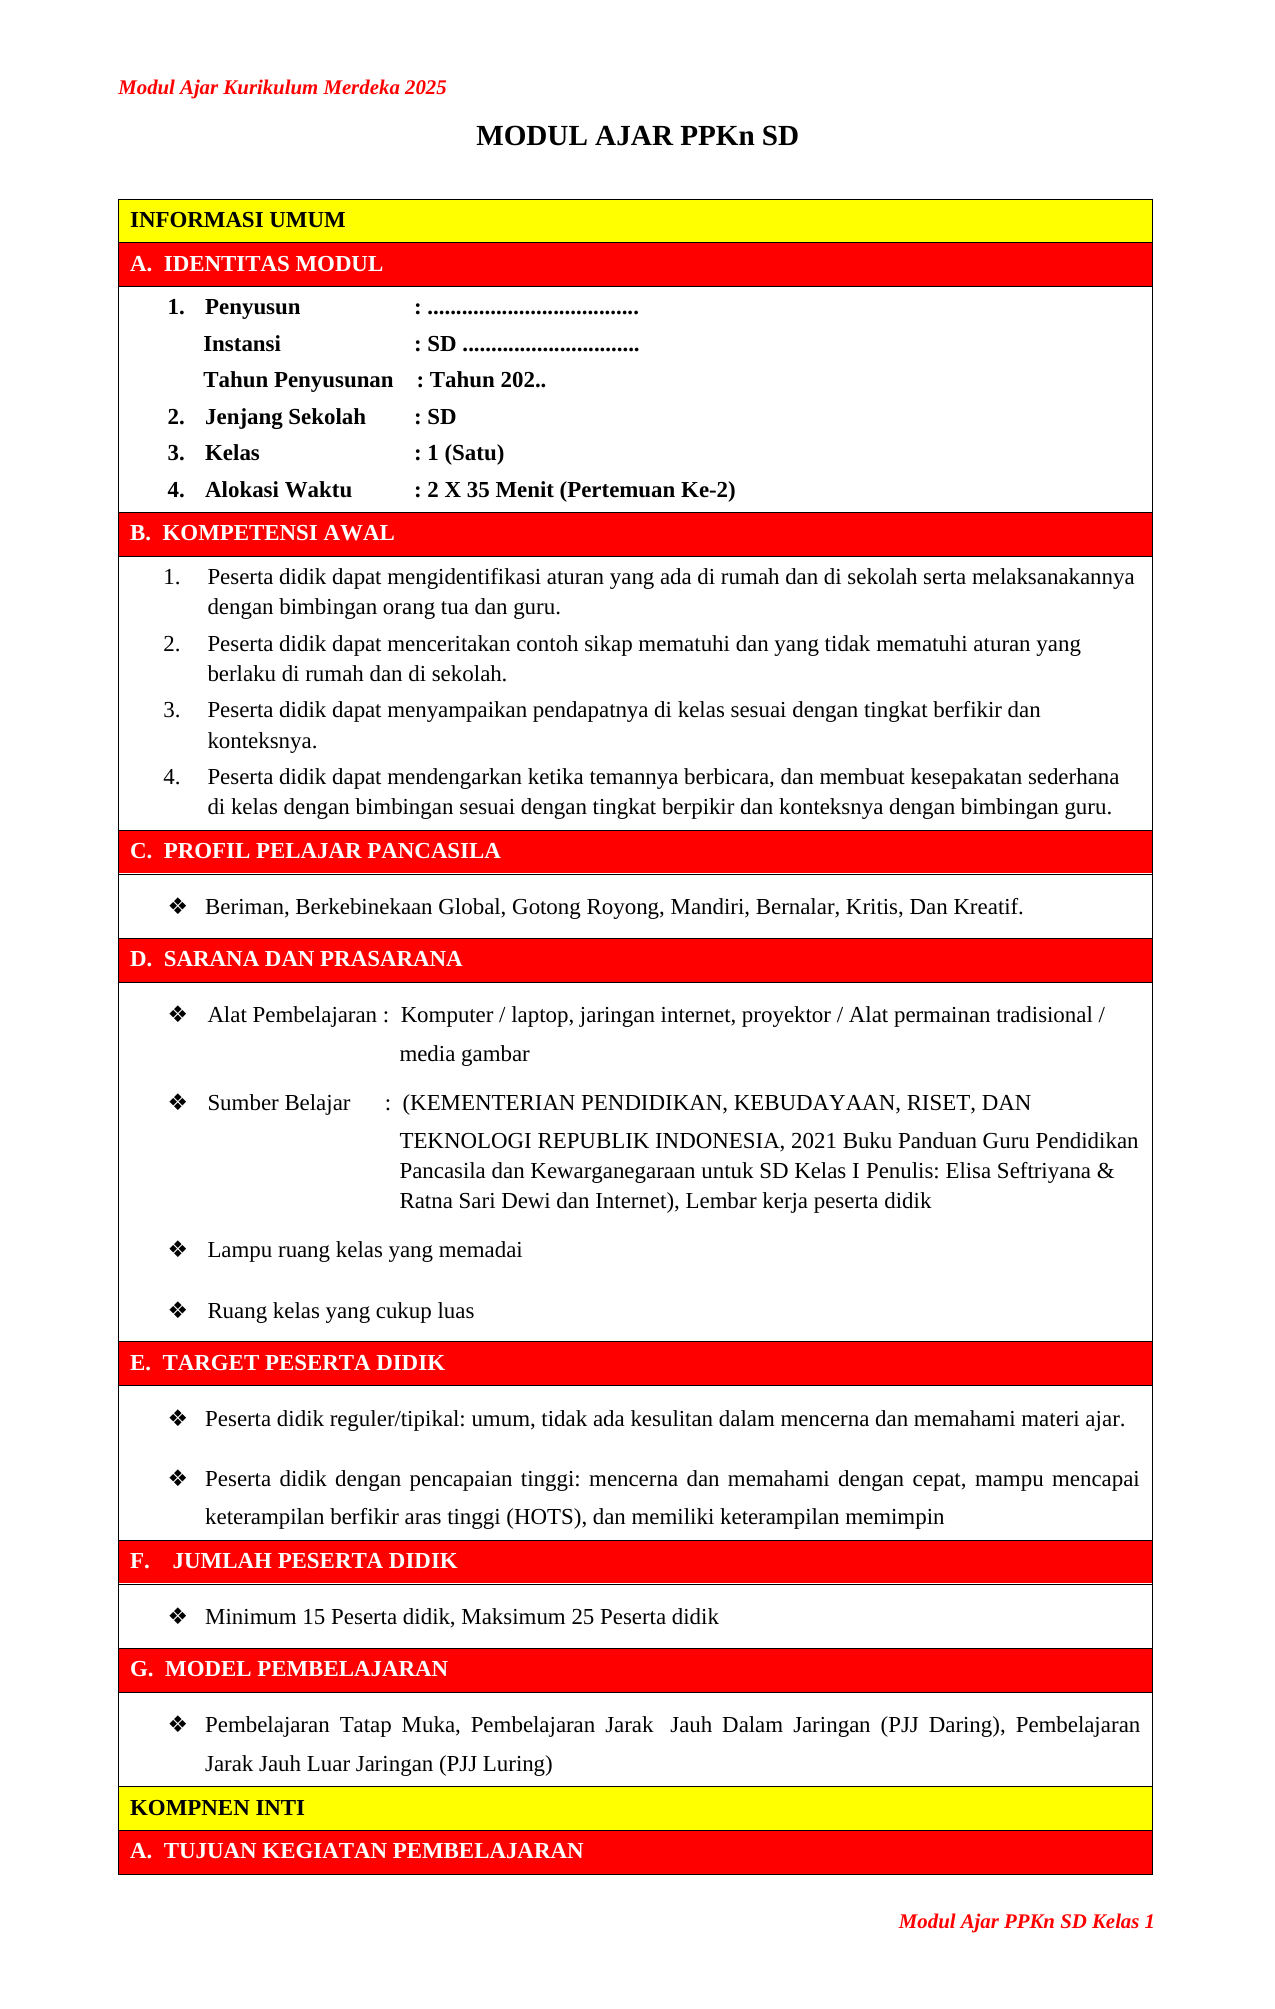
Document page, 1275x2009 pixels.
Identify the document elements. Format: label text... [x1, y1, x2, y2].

table_cell A. IDENTITAS MODUL [119, 243, 1152, 286]
table_cell A. TUJUAN KEGIATAN PEMBELAJARAN [119, 1831, 1152, 1874]
table_cell Beriman, Berkebinekaan Global, Gotong Royong, Mandiri, Bernalar, Kritis, Dan Kreatif. [119, 875, 1152, 938]
table_cell C. PROFIL PELAJAR PANCASILA [119, 831, 1152, 873]
table_cell F. JUMLAH PESERTA DIDIK [119, 1541, 1152, 1583]
table_header INFORMASI UMUM [119, 200, 1152, 242]
text MODUL AJAR PPKn SD [118, 118, 1157, 152]
table_cell E. TARGET PESERTA DIDIK [119, 1342, 1152, 1385]
table_cell B. KOMPETENSI AWAL [119, 513, 1152, 556]
table_cell Pembelajaran Tatap Muka, Pembelajaran Jarak Jauh Dalam Jaringan (PJJ Daring), Pembelajaran Jarak Jauh Luar Jaringan (PJJ Luring) [119, 1693, 1152, 1786]
table_cell Alat Pembelajaran : Komputer / laptop, jaringan internet, proyektor / Alat permainan tradisional / media gambar Sumber Belajar : (KEMENTERIAN PENDIDIKAN, KEBUDAYAAN, RISET, DAN TEKNOLOGI REPUBLIK INDONESIA, 2021 Buku Panduan Guru Pendidikan Pancasila dan Kewarganegaraan untuk SD Kelas I Penulis: Elisa Seftriyana & Ratna Sari Dewi dan Internet), Lembar kerja peserta didik Lampu ruang kelas yang memadai Ruang kelas yang cukup luas [119, 983, 1152, 1341]
table_cell D. SARANA DAN PRASARANA [119, 939, 1152, 982]
table_cell Penyusun : ..................................... Instansi : SD ............................... Tahun Penyusunan : Tahun 202.. Jenjang Sekolah : SD Kelas : 1 (Satu) Alokasi Waktu : 2 X 35 Menit (Pertemuan Ke-2) [119, 287, 1152, 512]
table_cell Peserta didik dapat mengidentifikasi aturan yang ada di rumah dan di sekolah serta melaksanakannya dengan bimbingan orang tua dan guru. Peserta didik dapat menceritakan contoh sikap mematuhi dan yang tidak mematuhi aturan yang berlaku di rumah dan di sekolah. Peserta didik dapat menyampaikan pendapatnya di kelas sesuai dengan tingkat berfikir dan konteksnya. Peserta didik dapat mendengarkan ketika temannya berbicara, dan membuat kesepakatan sederhana di kelas dengan bimbingan sesuai dengan tingkat berpikir dan konteksnya dengan bimbingan guru. [119, 557, 1152, 830]
table_cell Minimum 15 Peserta didik, Maksimum 25 Peserta didik [119, 1585, 1152, 1648]
table_cell KOMPNEN INTI [119, 1787, 1152, 1830]
table_cell Peserta didik reguler/tipikal: umum, tidak ada kesulitan dalam mencerna dan memahami materi ajar. Peserta didik dengan pencapaian tinggi: mencerna dan memahami dengan cepat, mampu mencapai keterampilan berfikir aras tinggi (HOTS), dan memiliki keterampilan memimpin [119, 1386, 1152, 1540]
table_cell G. MODEL PEMBELAJARAN [119, 1649, 1152, 1692]
